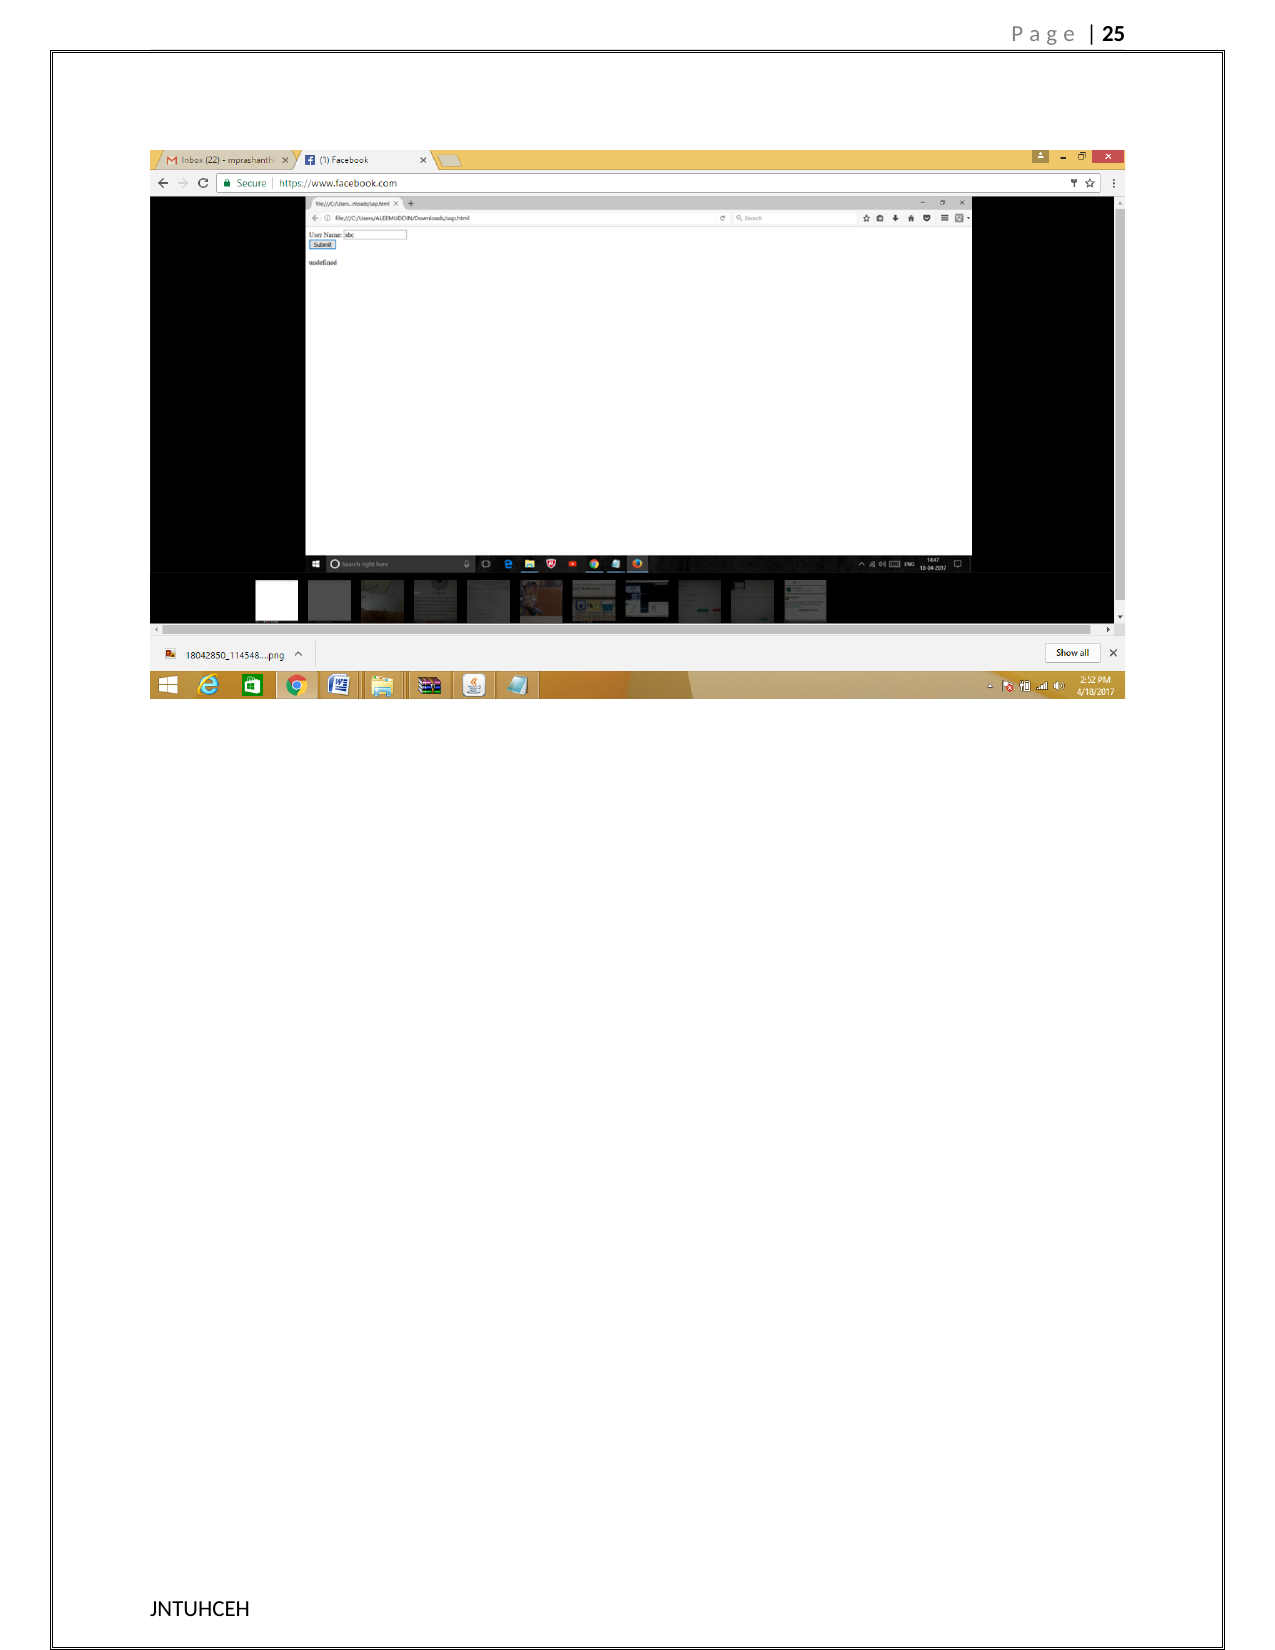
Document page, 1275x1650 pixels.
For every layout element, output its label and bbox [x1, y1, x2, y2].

picture [150, 150, 1125, 699]
